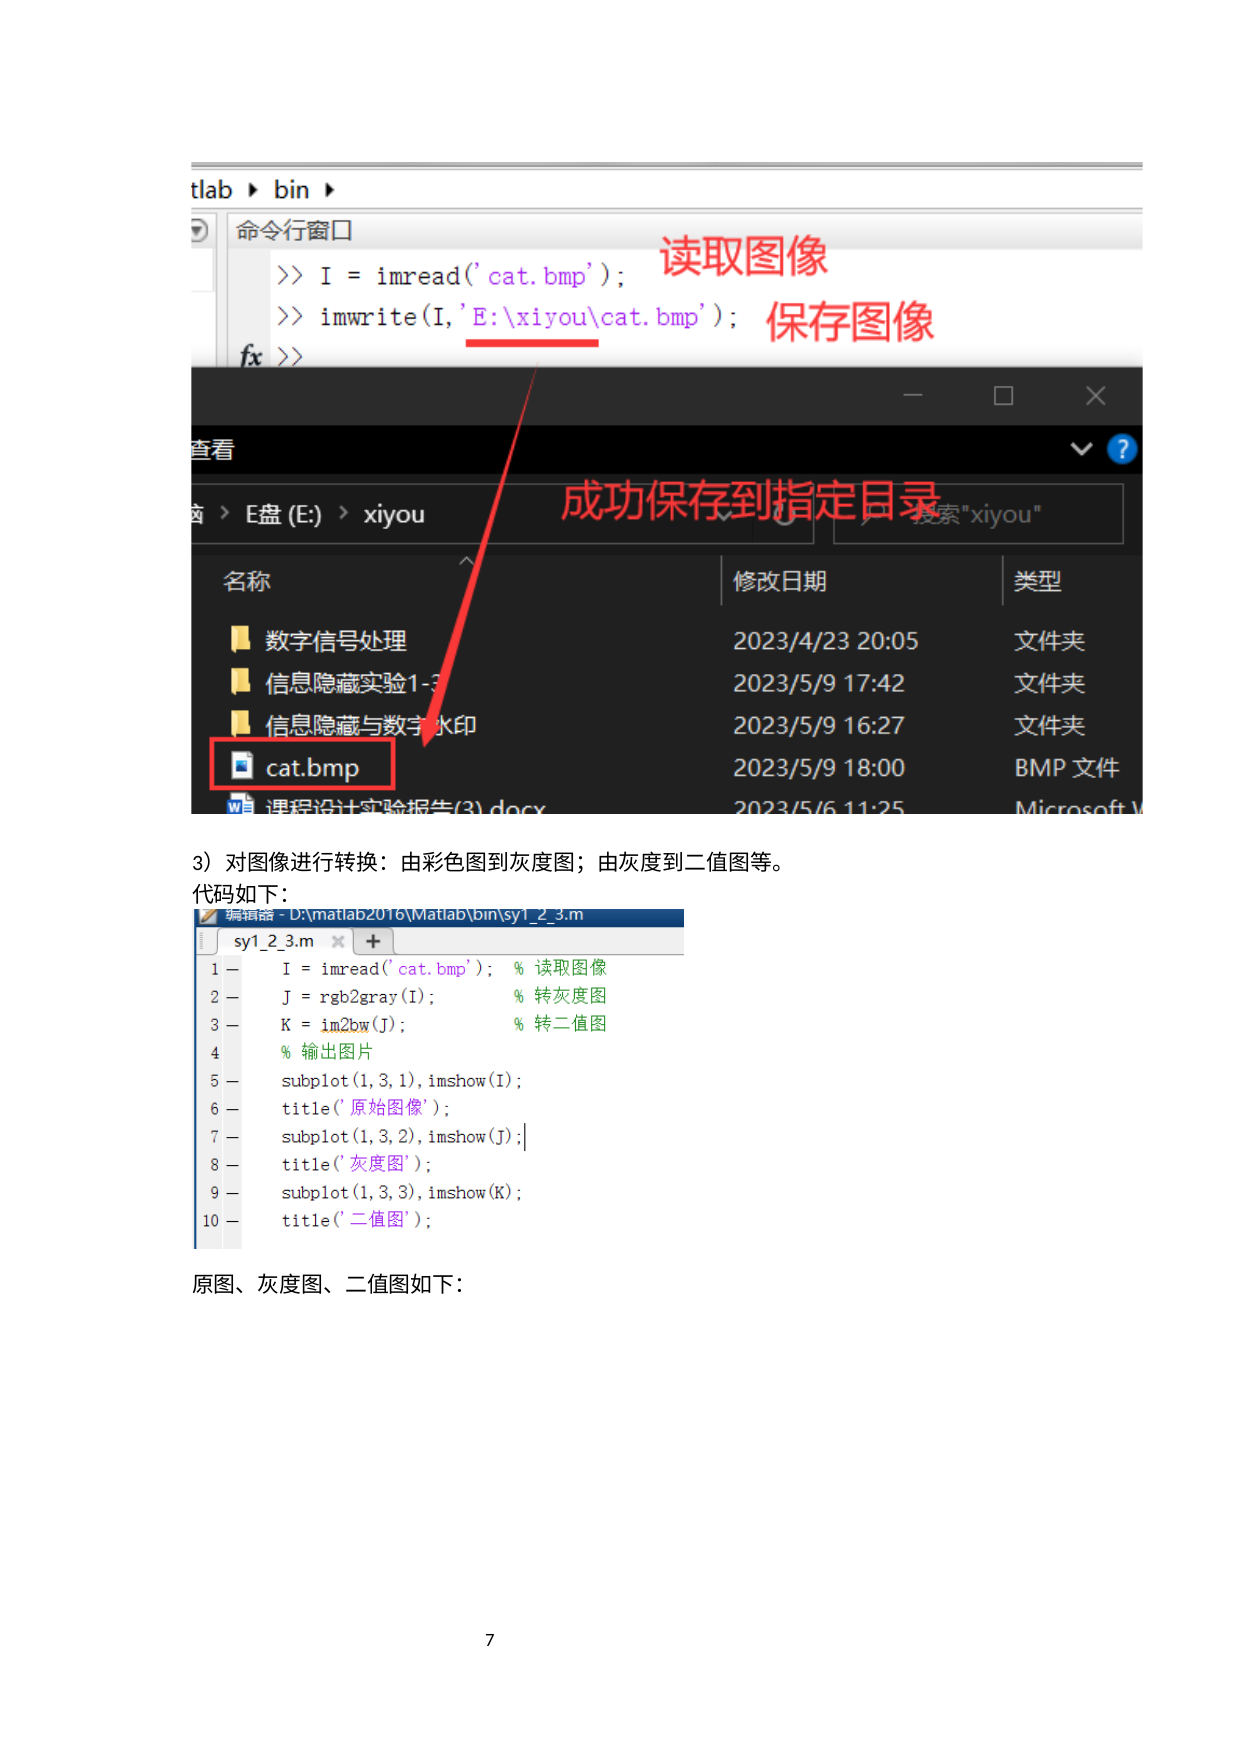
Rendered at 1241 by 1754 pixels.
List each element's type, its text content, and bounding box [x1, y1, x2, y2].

text 3）对图像进行转换：由彩色图到灰度图；由灰度到二值图等。 [148, 844, 1122, 877]
picture [191, 909, 684, 1249]
text 原图、灰度图、二值图如下： [148, 1267, 1122, 1299]
text 代码如下： [148, 877, 1122, 909]
picture [191, 162, 1143, 814]
